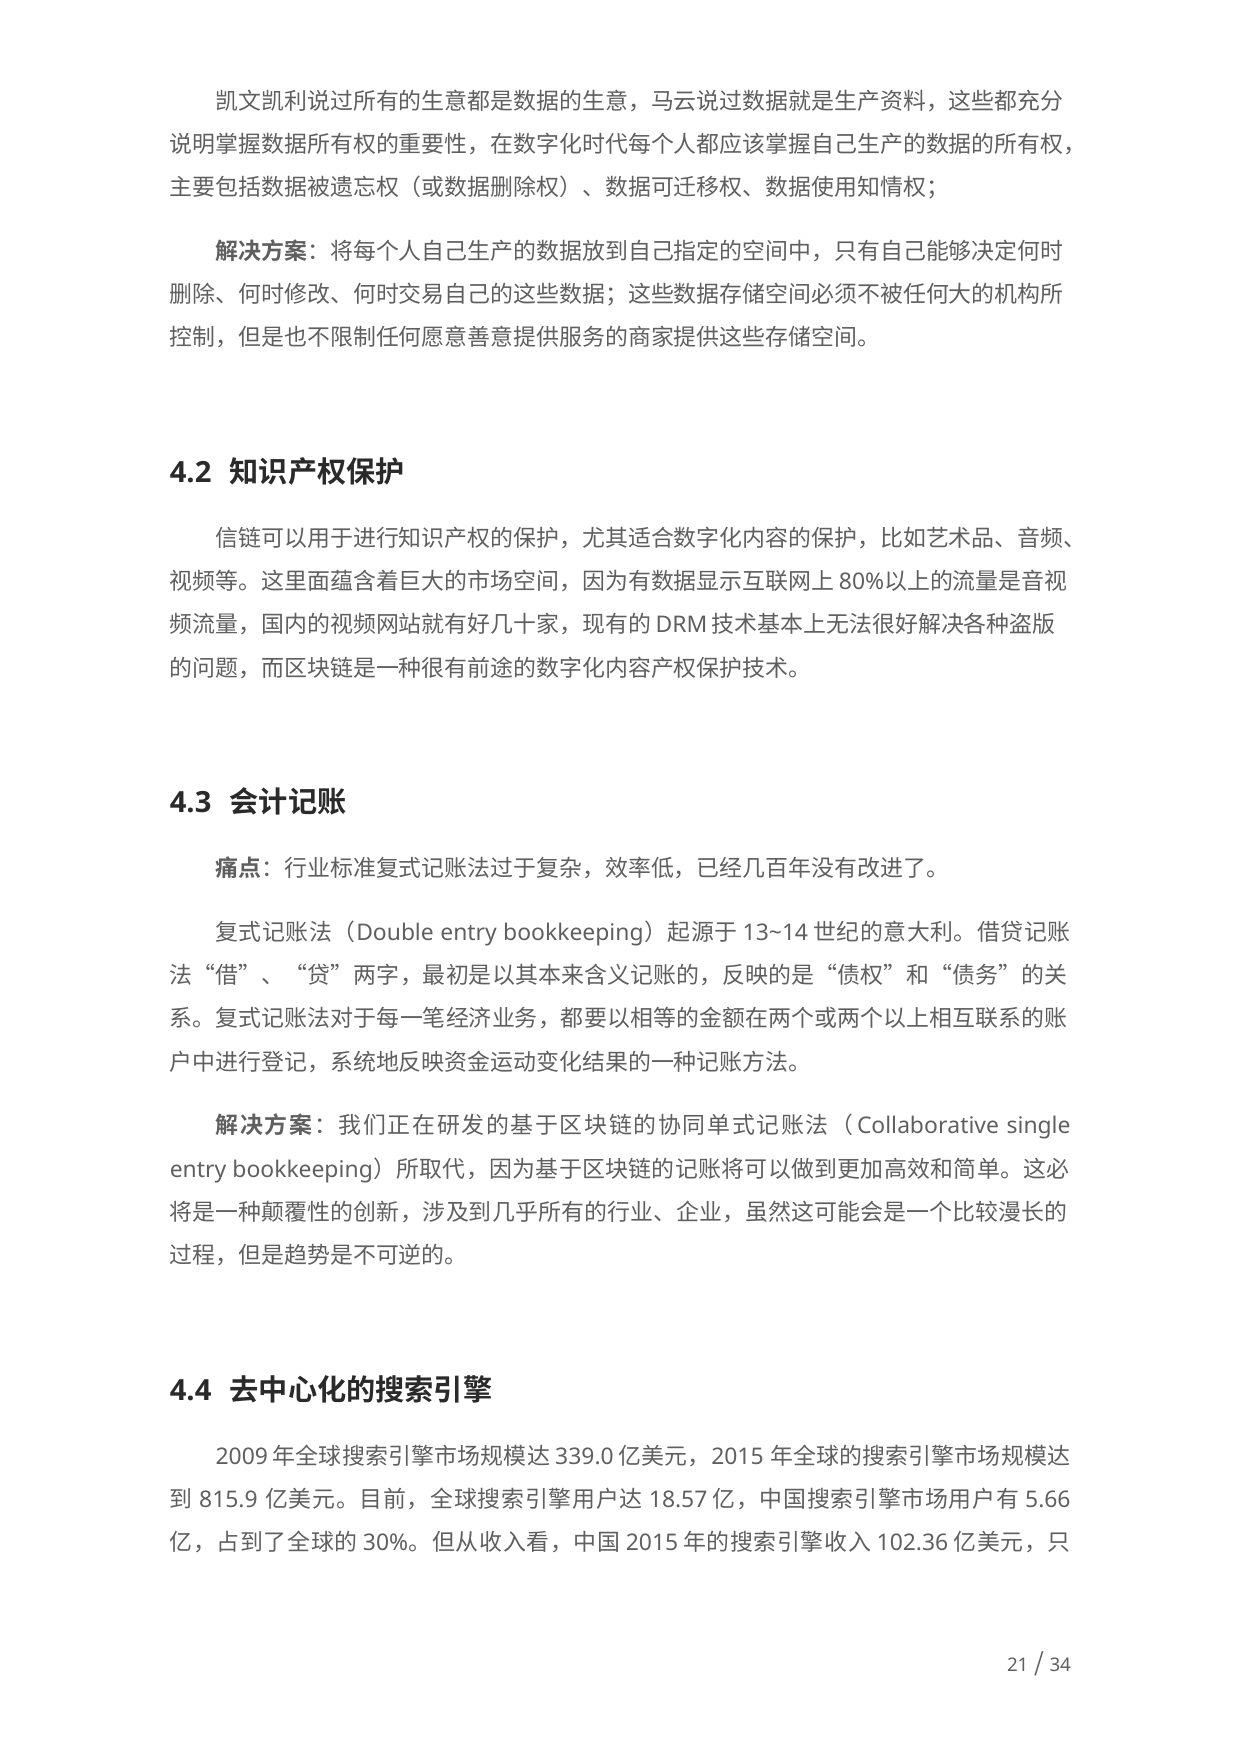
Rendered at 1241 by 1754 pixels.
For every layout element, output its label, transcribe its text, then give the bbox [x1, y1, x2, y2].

text 解决方案：我们正在研发的基于区块链的协同单式记账法（Collaborative single entry bookkeeping）所取代，因为基于区块链的记账将可以做到更加高效和简单。这必将是一种颠覆性的创新，涉及到几乎所有的行业、企业，虽然这可能会是一个比较漫长的过程，但是趋势是不可逆的。 [169, 1107, 1071, 1270]
subtitle 知识产权保护 [169, 448, 1071, 491]
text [169, 1438, 1071, 1557]
text 信链可以用于进行知识产权的保护，尤其适合数字化内容的保护，比如艺术品、音频、视频等。这里面蕴含着巨大的市场空间，因为有数据显示互联网上80%以上的流量是音视频流量，国内的视频网站就有好几十家，现有的DRM技术基本上无法很好解决各种盗版的问题，而区块链是一种很有前途的数字化内容产权保护技术。 [169, 520, 1071, 683]
text 复式记账法（Double entry bookkeeping）起源于13~14世纪的意大利。借贷记账法“借”、“贷”两字，最初是以其本来含义记账的，反映的是“债权”和“债务”的关系。复式记账法对于每一笔经济业务，都要以相等的金额在两个或两个以上相互联系的账户中进行登记，系统地反映资金运动变化结果的一种记账方法。 [169, 914, 1071, 1077]
text 凯文凯利说过所有的生意都是数据的生意，马云说过数据就是生产资料，这些都充分说明掌握数据所有权的重要性，在数字化时代每个人都应该掌握自己生产的数据的所有权，主要包括数据被遗忘权（或数据删除权）、数据可迁移权、数据使用知情权； [169, 83, 1071, 202]
subtitle 去中心化的搜索引擎 [169, 1366, 1071, 1408]
text 解决方案：将每个人自己生产的数据放到自己指定的空间中，只有自己能够决定何时删除、何时修改、何时交易自己的这些数据；这些数据存储空间必须不被任何大的机构所控制，但是也不限制任何愿意善意提供服务的商家提供这些存储空间。 [169, 233, 1071, 352]
text 痛点：行业标准复式记账法过于复杂，效率低，已经几百年没有改进了。 [169, 850, 1071, 883]
subtitle 会计记账 [169, 778, 1071, 821]
